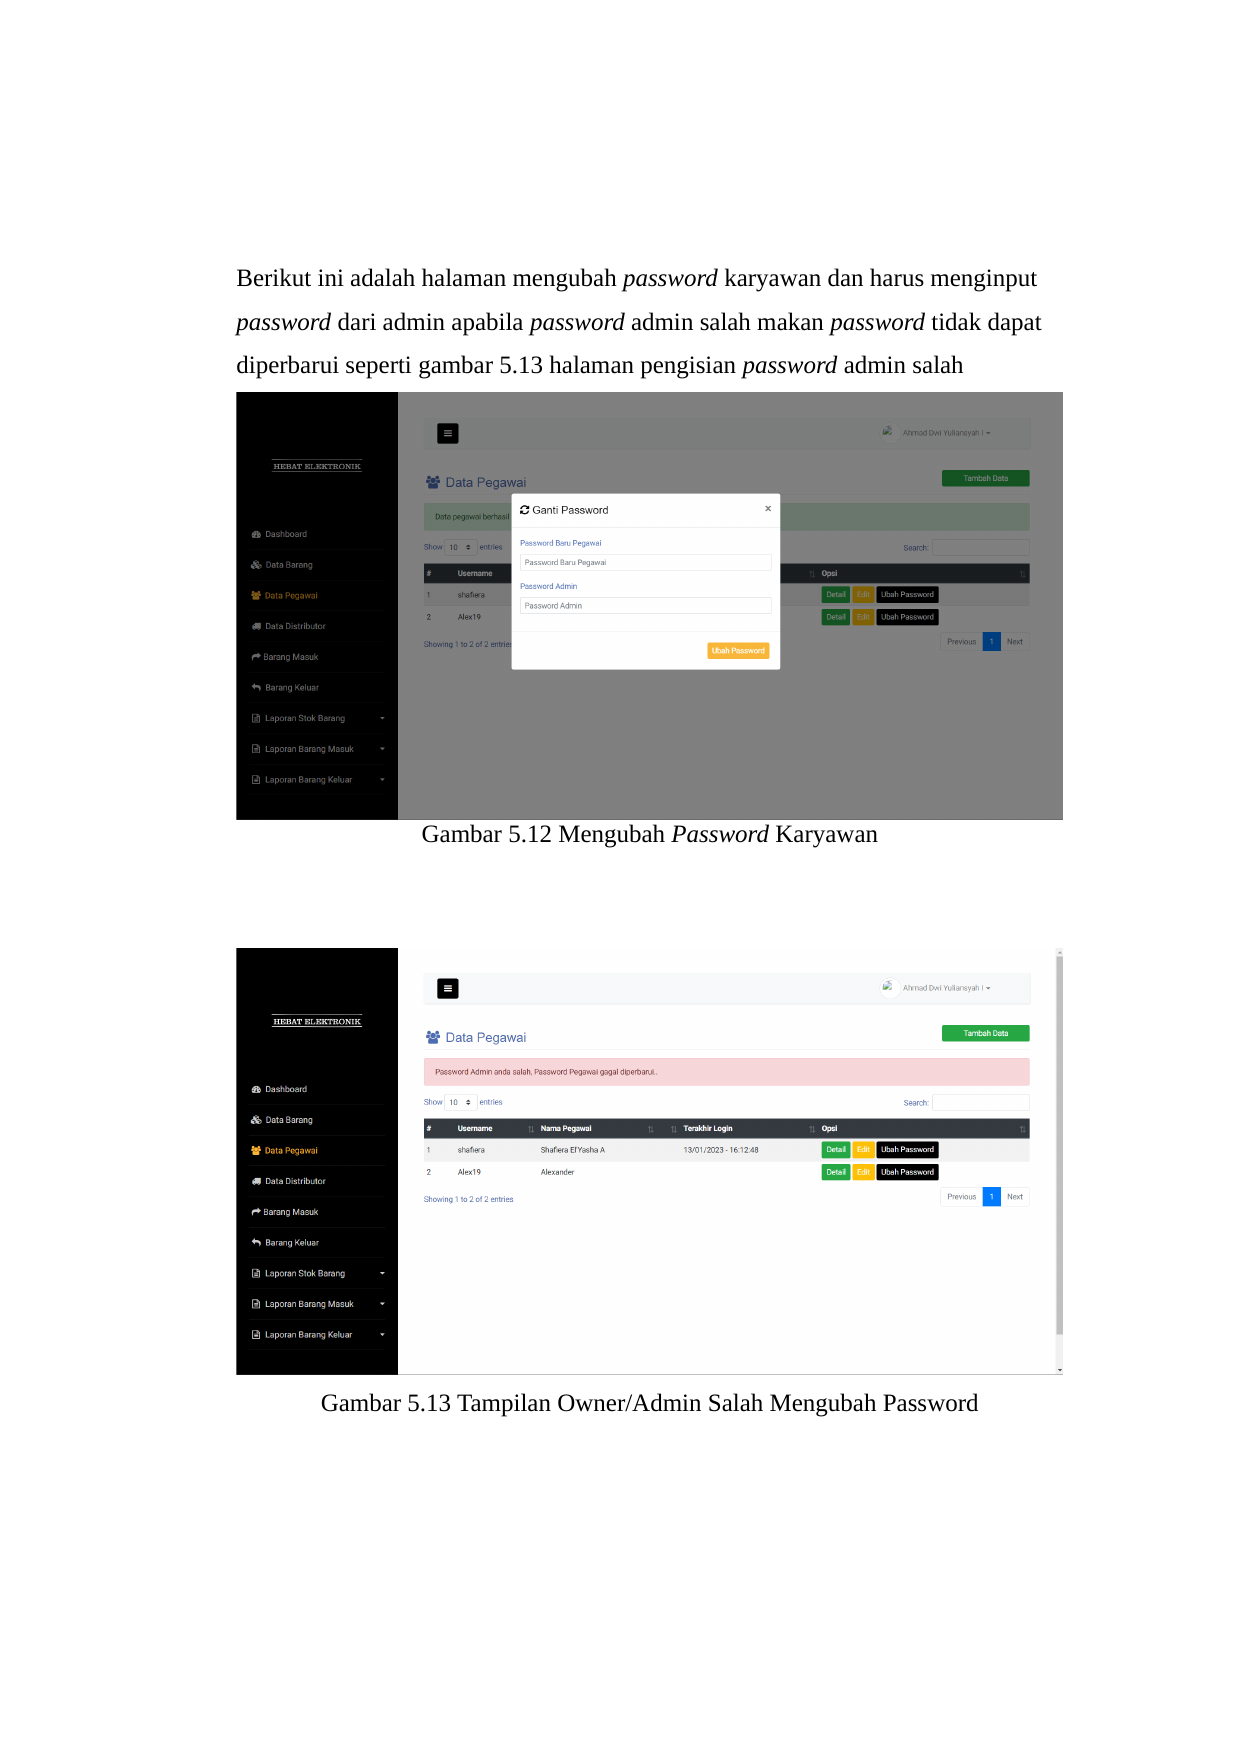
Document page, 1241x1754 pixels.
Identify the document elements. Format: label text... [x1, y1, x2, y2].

picture [236, 392, 1063, 820]
picture [236, 948, 1063, 1375]
text Gambar 5.12 Mengubah Password Karyawan [236, 820, 1063, 848]
text Berikut ini adalah halaman mengubah password karyawan dan harus menginput password dari admin apabila password admin salah makan password tidak dapat diperbarui seperti gambar 5.13 halaman pengisian password admin salah [236, 263, 1063, 378]
text Gambar 5.13 Tampilan Owner/Admin Salah Mengubah Password [236, 1388, 1063, 1417]
